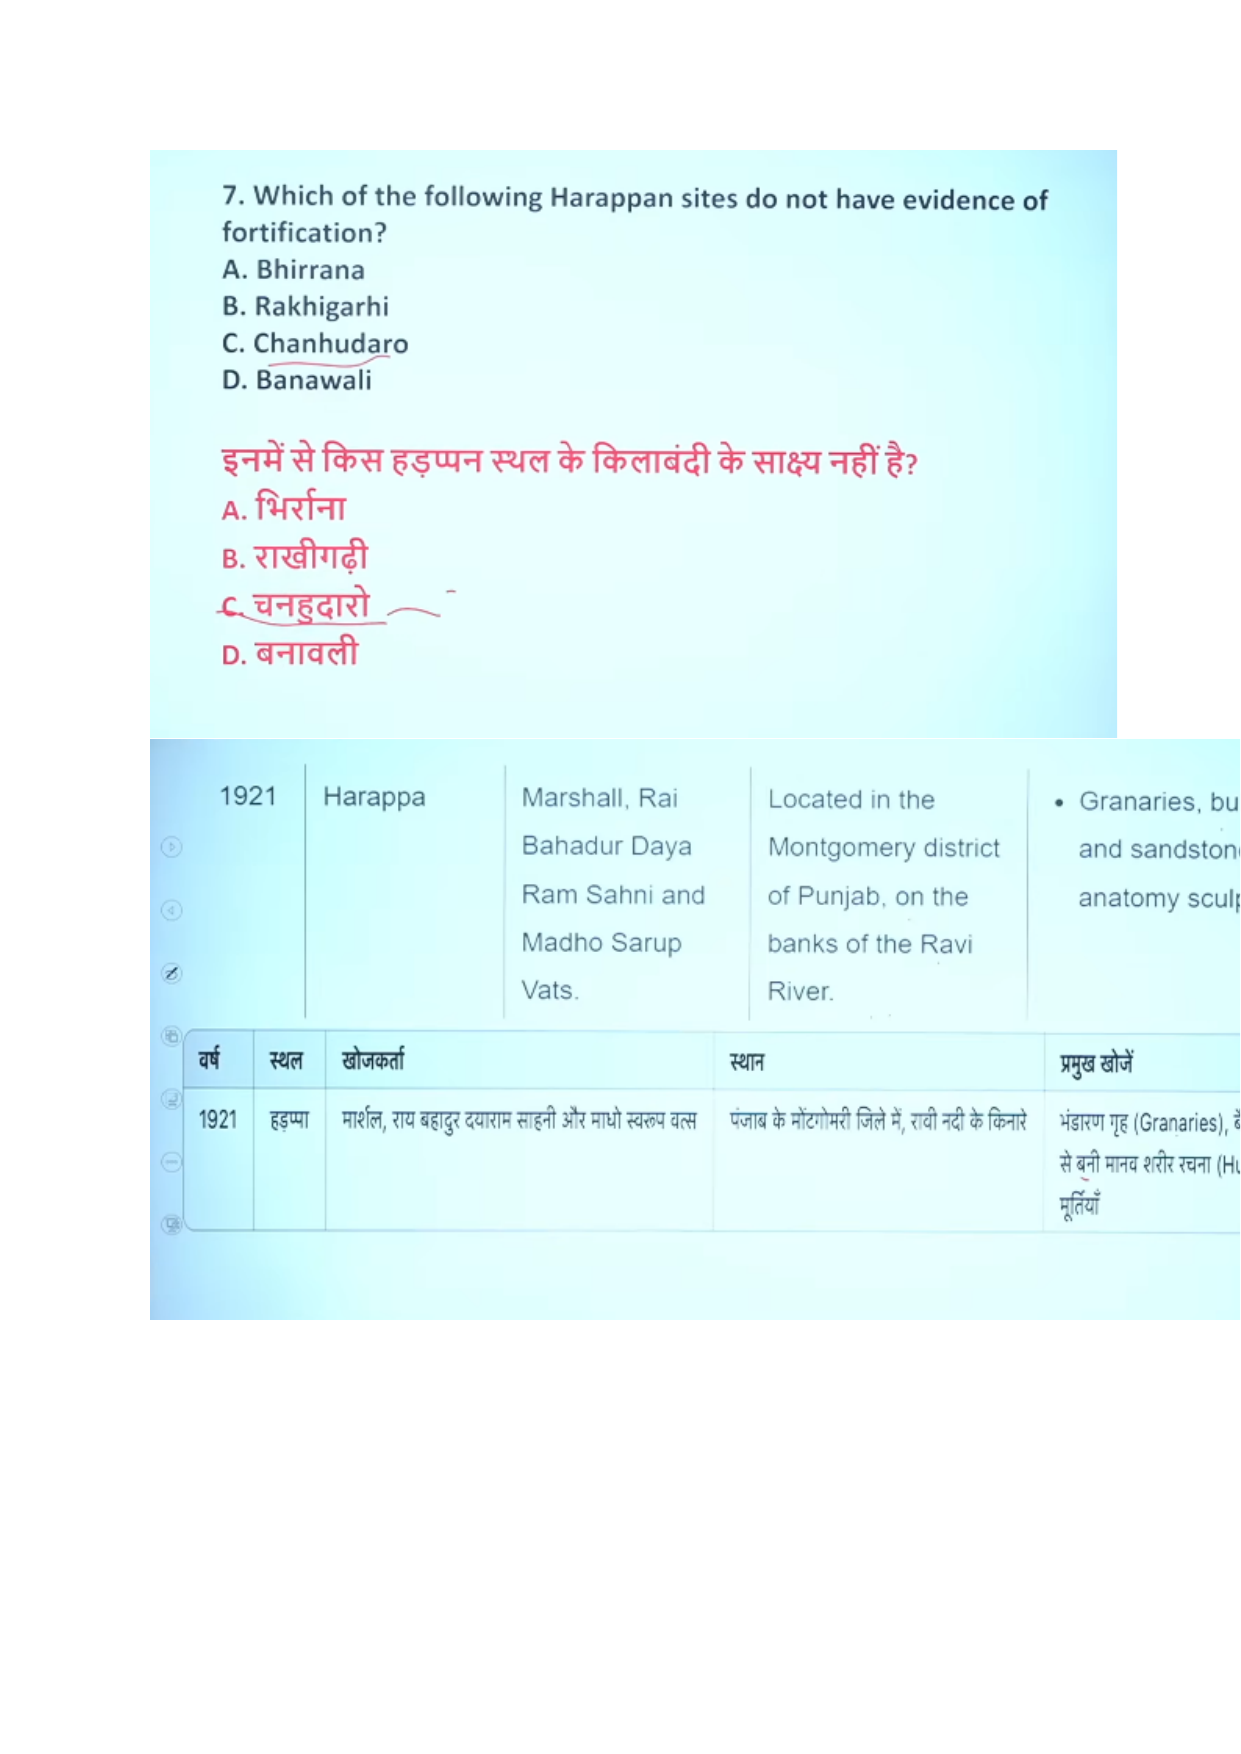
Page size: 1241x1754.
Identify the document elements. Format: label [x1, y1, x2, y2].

picture [150, 739, 1241, 1320]
picture [150, 150, 1118, 738]
